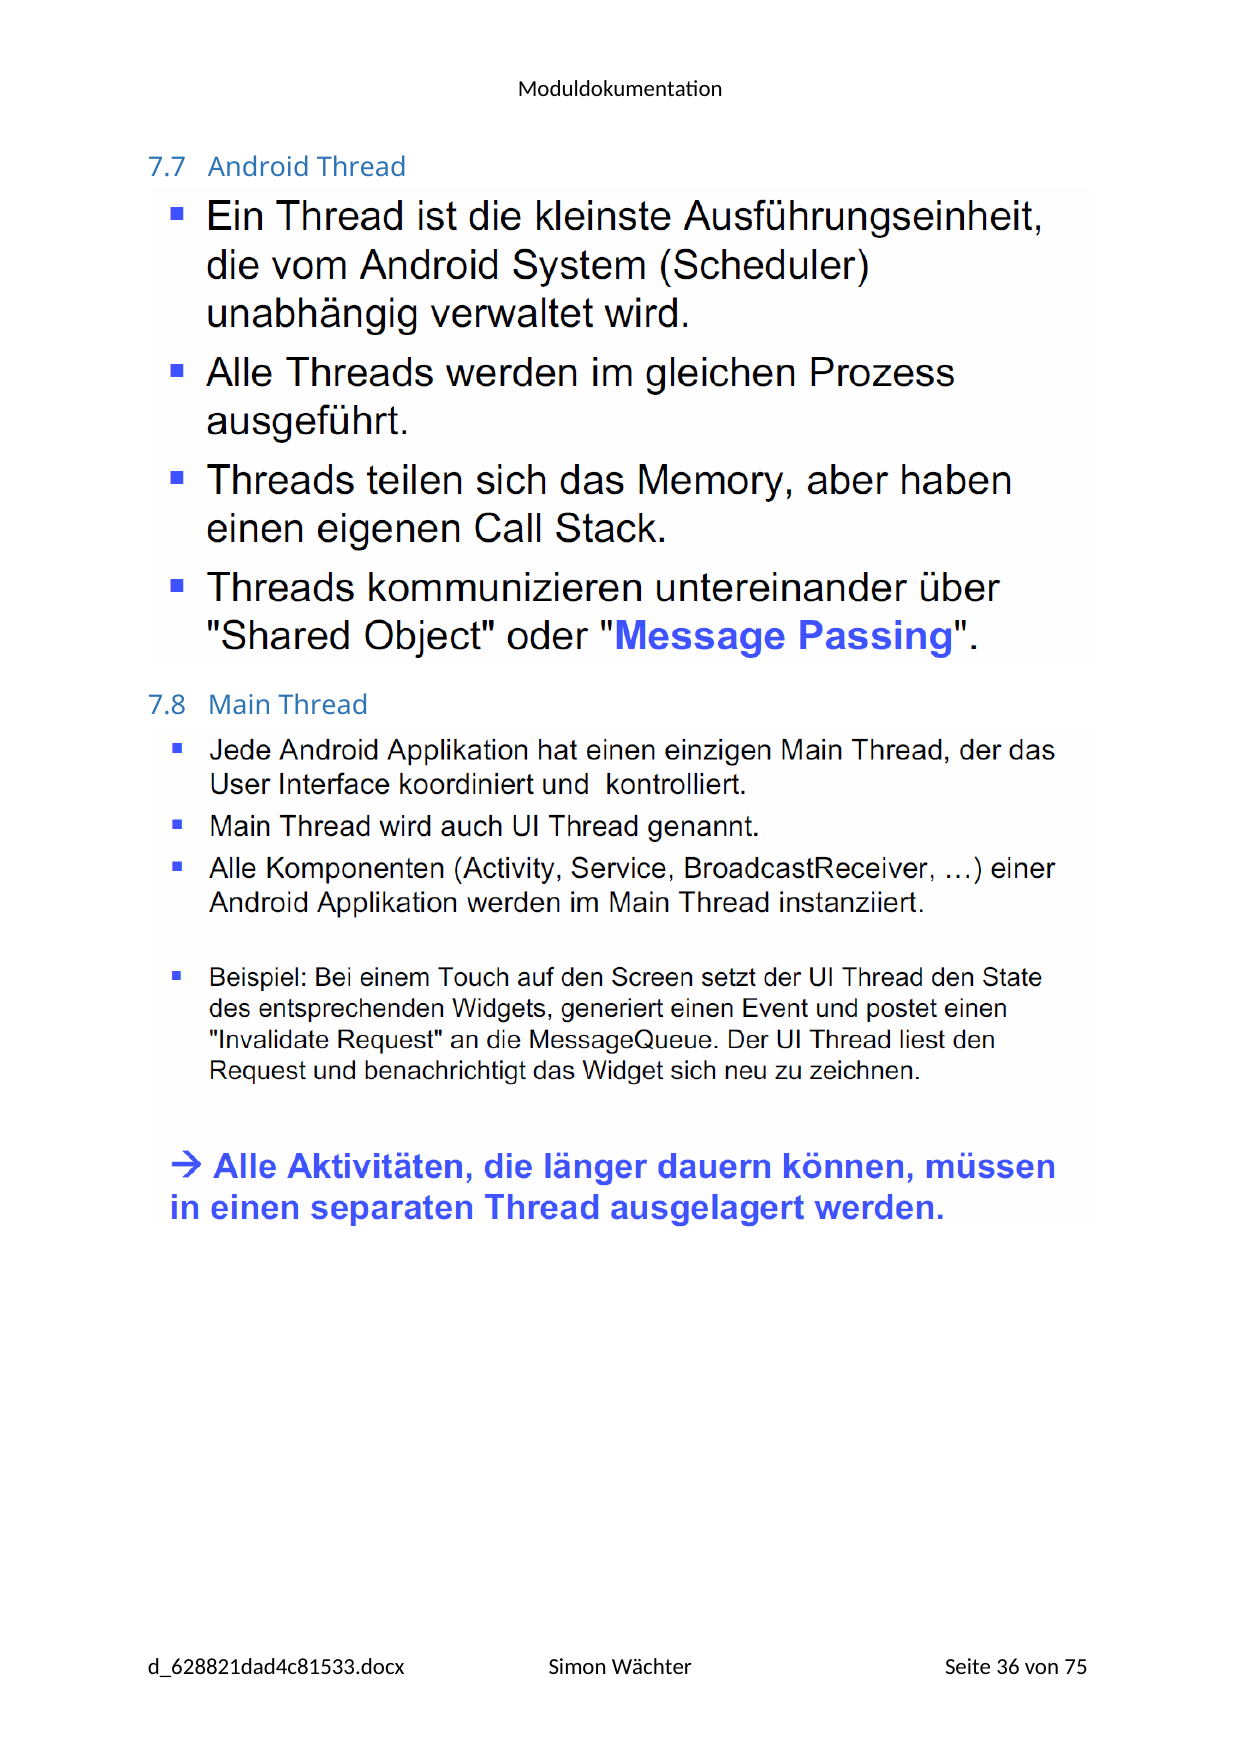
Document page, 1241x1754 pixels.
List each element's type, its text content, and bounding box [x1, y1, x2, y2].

subtitle Main Thread [148, 685, 1093, 722]
subtitle Android Thread [148, 148, 1093, 184]
picture [147, 725, 1093, 1227]
picture [147, 187, 1093, 667]
